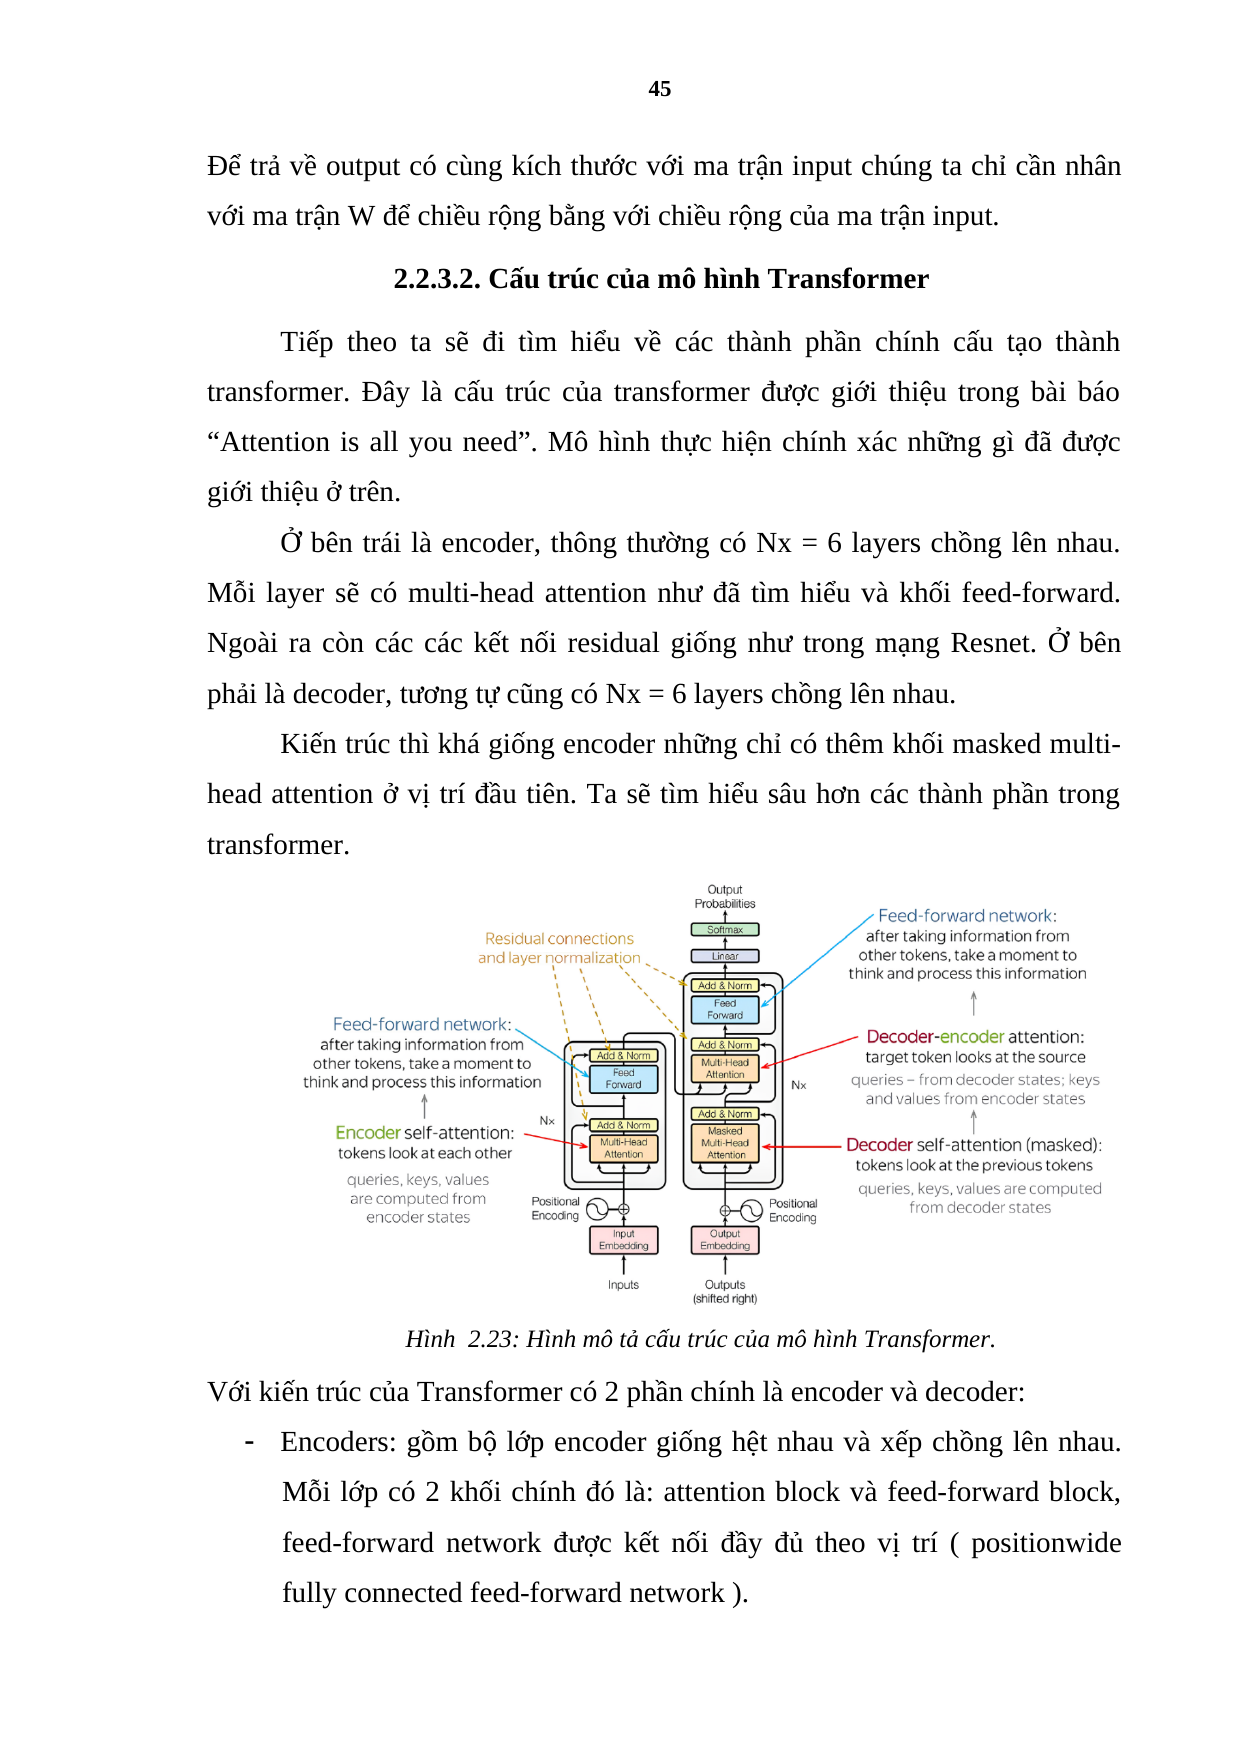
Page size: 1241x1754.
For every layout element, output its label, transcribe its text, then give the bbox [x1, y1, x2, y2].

text Kiến trúc thì khá giống encoder những chỉ có thêm khối masked multi-head attention ở vị trí đầu tiên. Ta sẽ tìm hiểu sâu hơn các thành phần trong transformer. [207, 726, 1122, 860]
text Với kiến trúc của Transformer có 2 phần chính là encoder và decoder: [207, 1374, 1122, 1407]
picture [292, 877, 1113, 1311]
text Để trả về output có cùng kích thước với ma trận input chúng ta chỉ cần nhân với ma trận W để chiều rộng bằng với chiều rộng của ma trận input. [207, 148, 1122, 232]
text Tiếp theo ta sẽ đi tìm hiểu về các thành phần chính cấu tạo thành transformer. Đây là cấu trúc của transformer được giới thiệu trong bài báo “Attention is all you need”. Mô hình thực hiện chính xác những gì đã được giới thiệu ở trên. [207, 324, 1122, 508]
subtitle Cấu trúc của mô hình Transformer [318, 261, 1122, 294]
text Ở bên trái là encoder, thông thường có Nx = 6 layers chồng lên nhau. Mỗi layer sẽ có multi-head attention như đã tìm hiểu và khối feed-forward. Ngoài ra còn các các kết nối residual giống như trong mạng Resnet. Ở bên phải là decoder, tương tự cũng có Nx = 6 layers chồng lên nhau. [207, 525, 1122, 709]
list Encoders: gồm bộ lớp encoder giống hệt nhau và xếp chồng lên nhau. Mỗi lớp có 2 khối chính đó là: attention block và feed-forward block, feed-forward network được kết nối đầy đủ theo vị trí ( positionwide fully connected feed-forward network ). [244, 1424, 1122, 1608]
